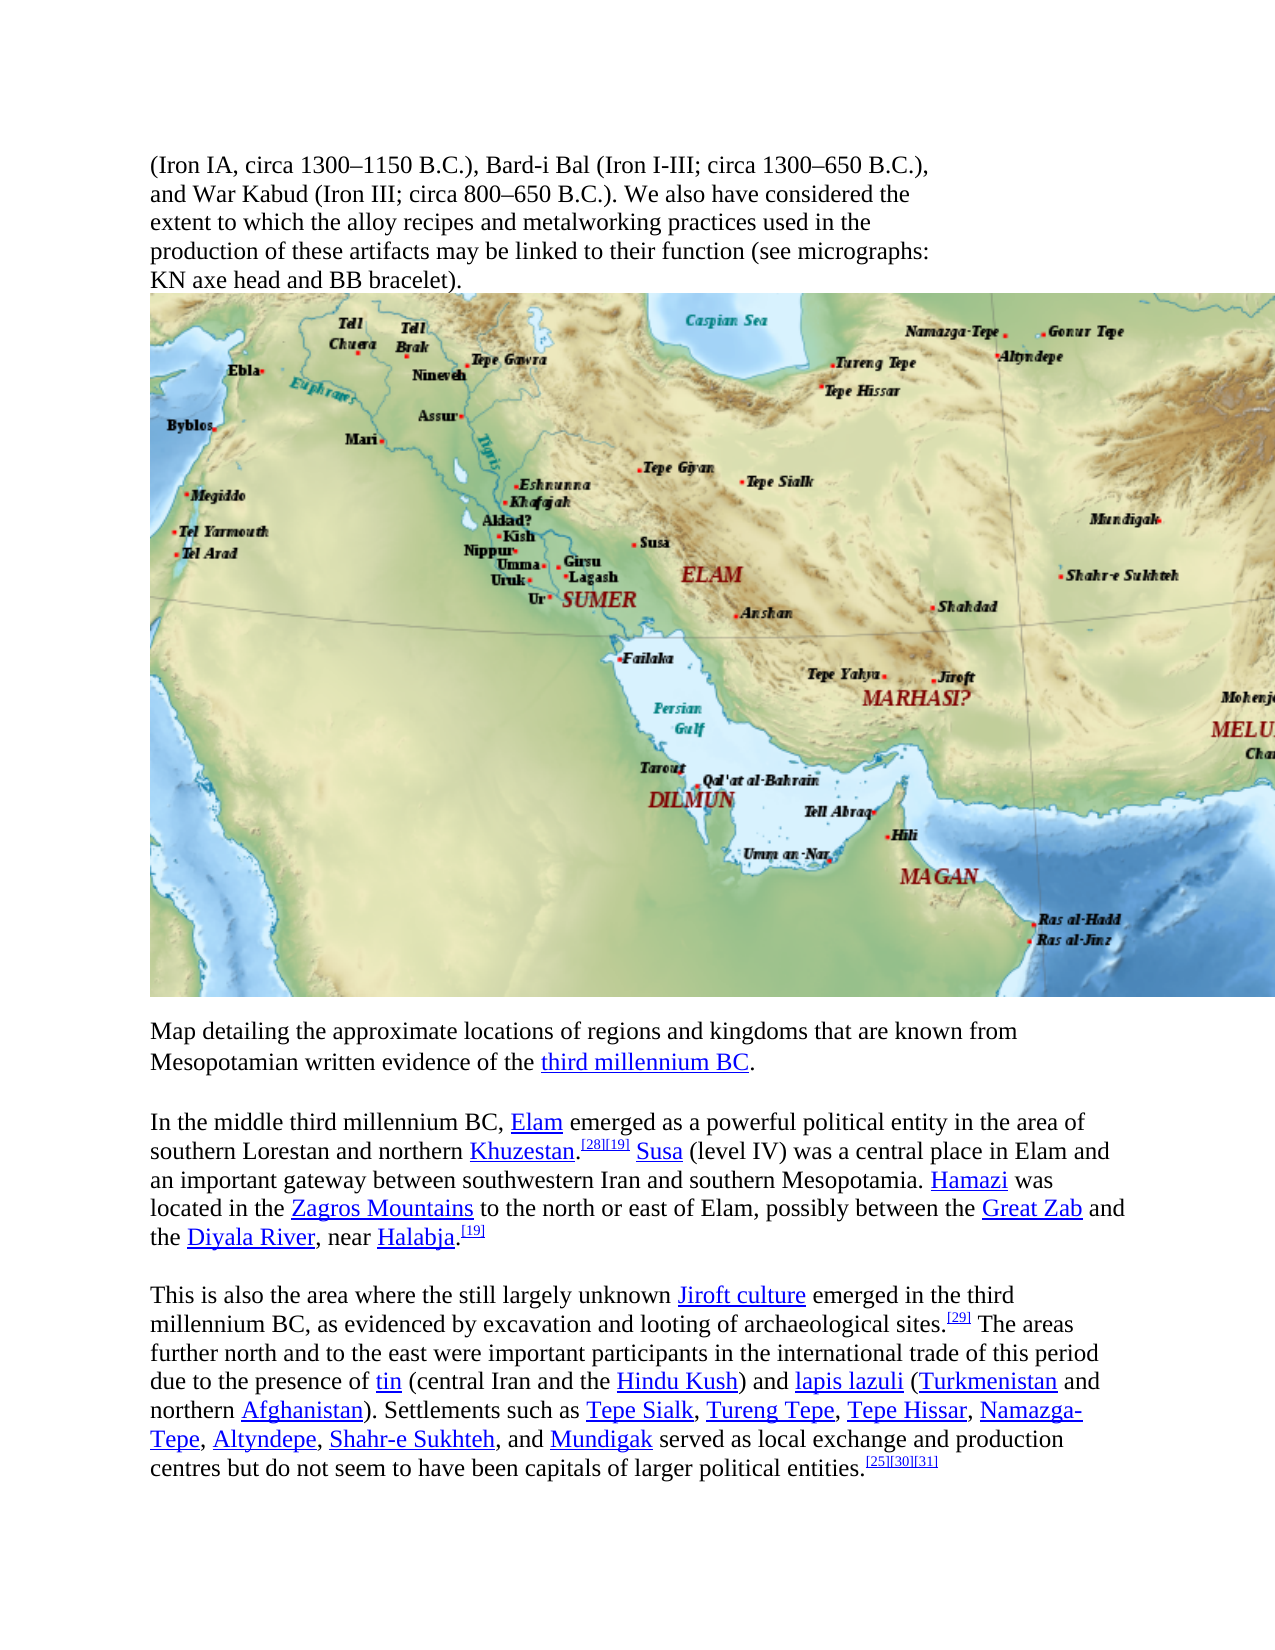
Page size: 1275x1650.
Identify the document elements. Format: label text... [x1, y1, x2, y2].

text Map detailing the approximate locations of regions and kingdoms that are known from Mesopotamian written evidence of the third millennium BC. [150, 1016, 1125, 1076]
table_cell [150, 150, 958, 293]
text This is also the area where the still largely unknown Jiroft culture emerged in the third millennium BC, as evidenced by excavation and looting of archaeological sites.[29] The areas further north and to the east were important participants in the international trade of this period due to the presence of tin (central Iran and the Hindu Kush) and lapis lazuli (Turkmenistan and northern Afghanistan). Settlements such as Tepe Sialk, Tureng Tepe, Tepe Hissar, Namazga-Tepe, Altyndepe, Shahr-e Sukhteh, and Mundigak served as local exchange and production centres but do not seem to have been capitals of larger political entities.[25][30][31] [150, 1280, 1125, 1481]
text In the middle third millennium BC, Elam emerged as a powerful political entity in the area of southern Lorestan and northern Khuzestan.[28][19] Susa (level IV) was a central place in Elam and an important gateway between southwestern Iran and southern Mesopotamia. Hamazi was located in the Zagros Mountains to the north or east of Elam, possibly between the Great Zab and the Diyala River, near Halabja.[19] [150, 1107, 1125, 1251]
picture [150, 293, 1275, 997]
